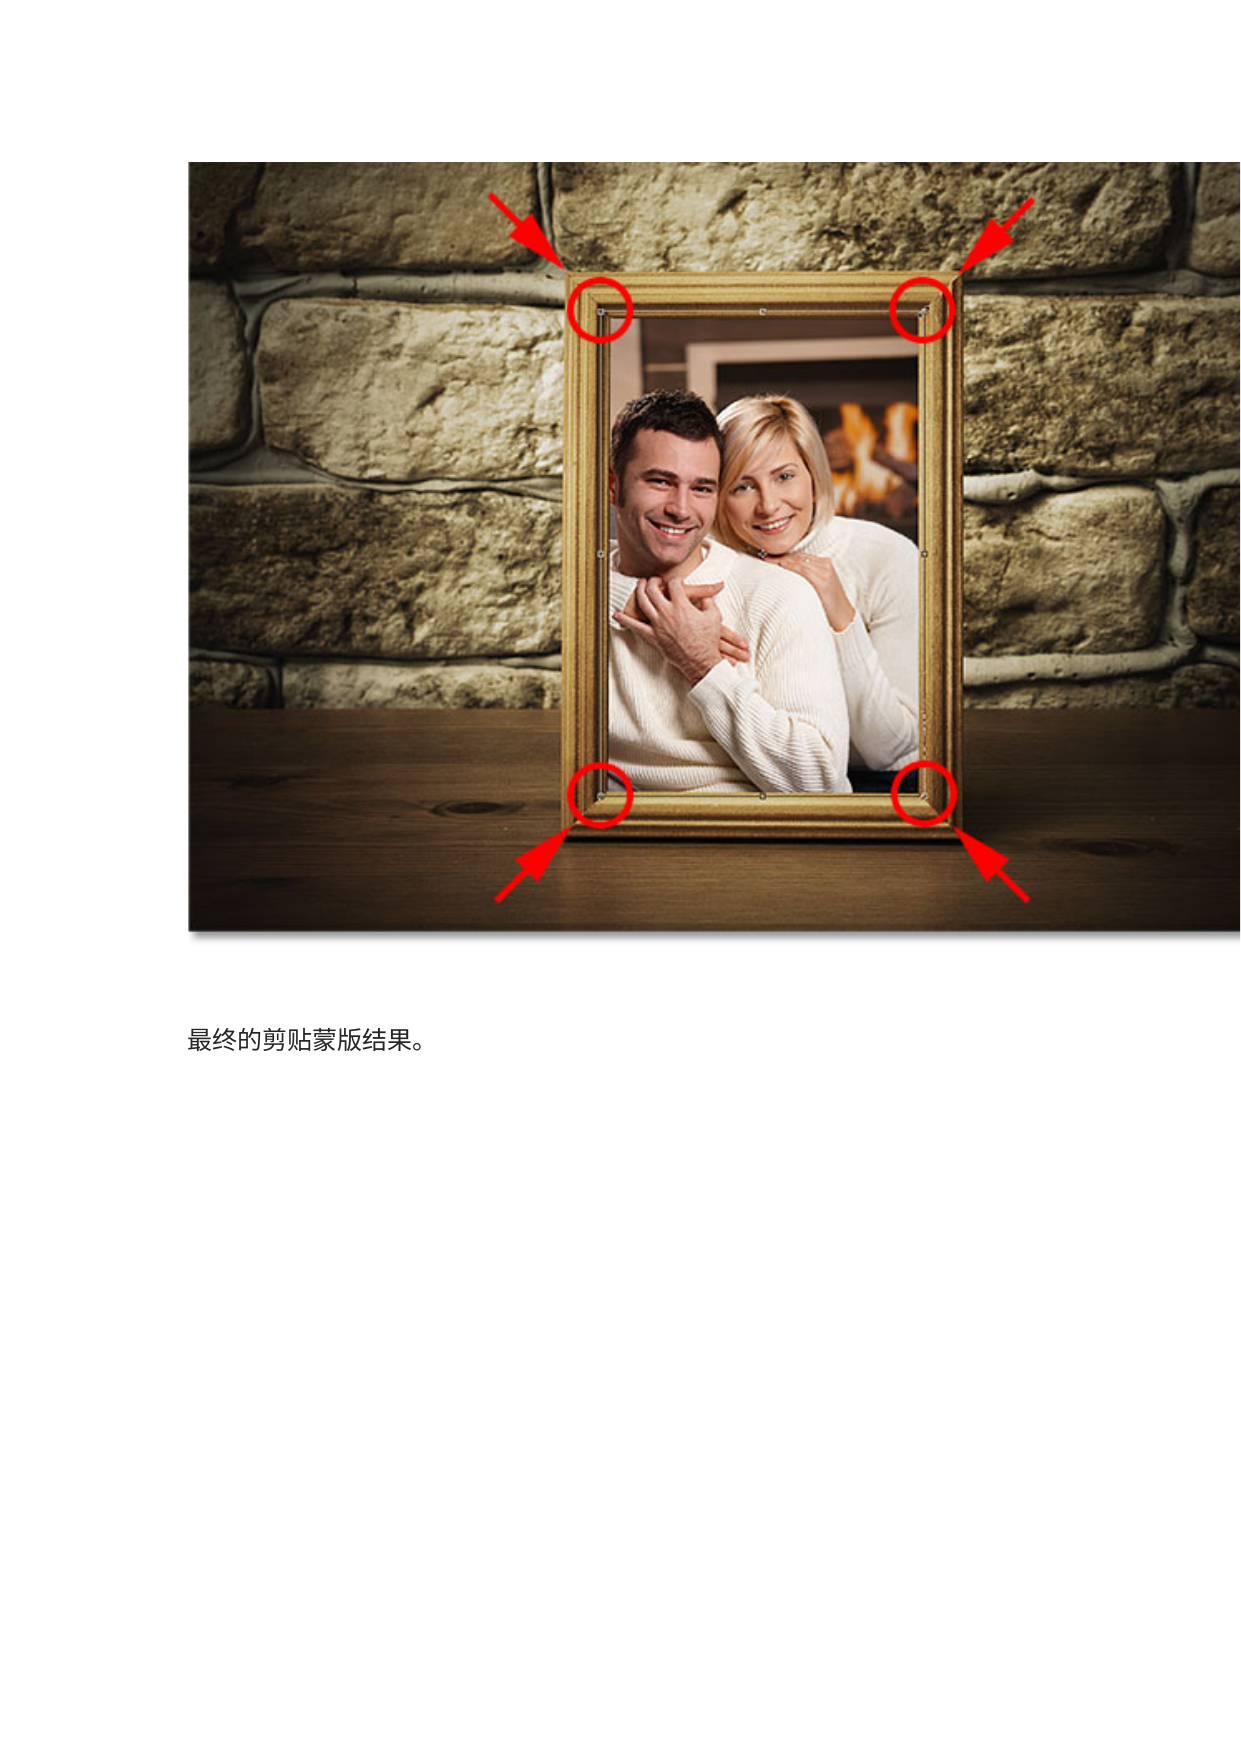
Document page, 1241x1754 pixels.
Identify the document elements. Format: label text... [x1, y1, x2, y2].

picture [187, 162, 1241, 947]
text 最终的剪贴蒙版结果。 [187, 1006, 1053, 1071]
